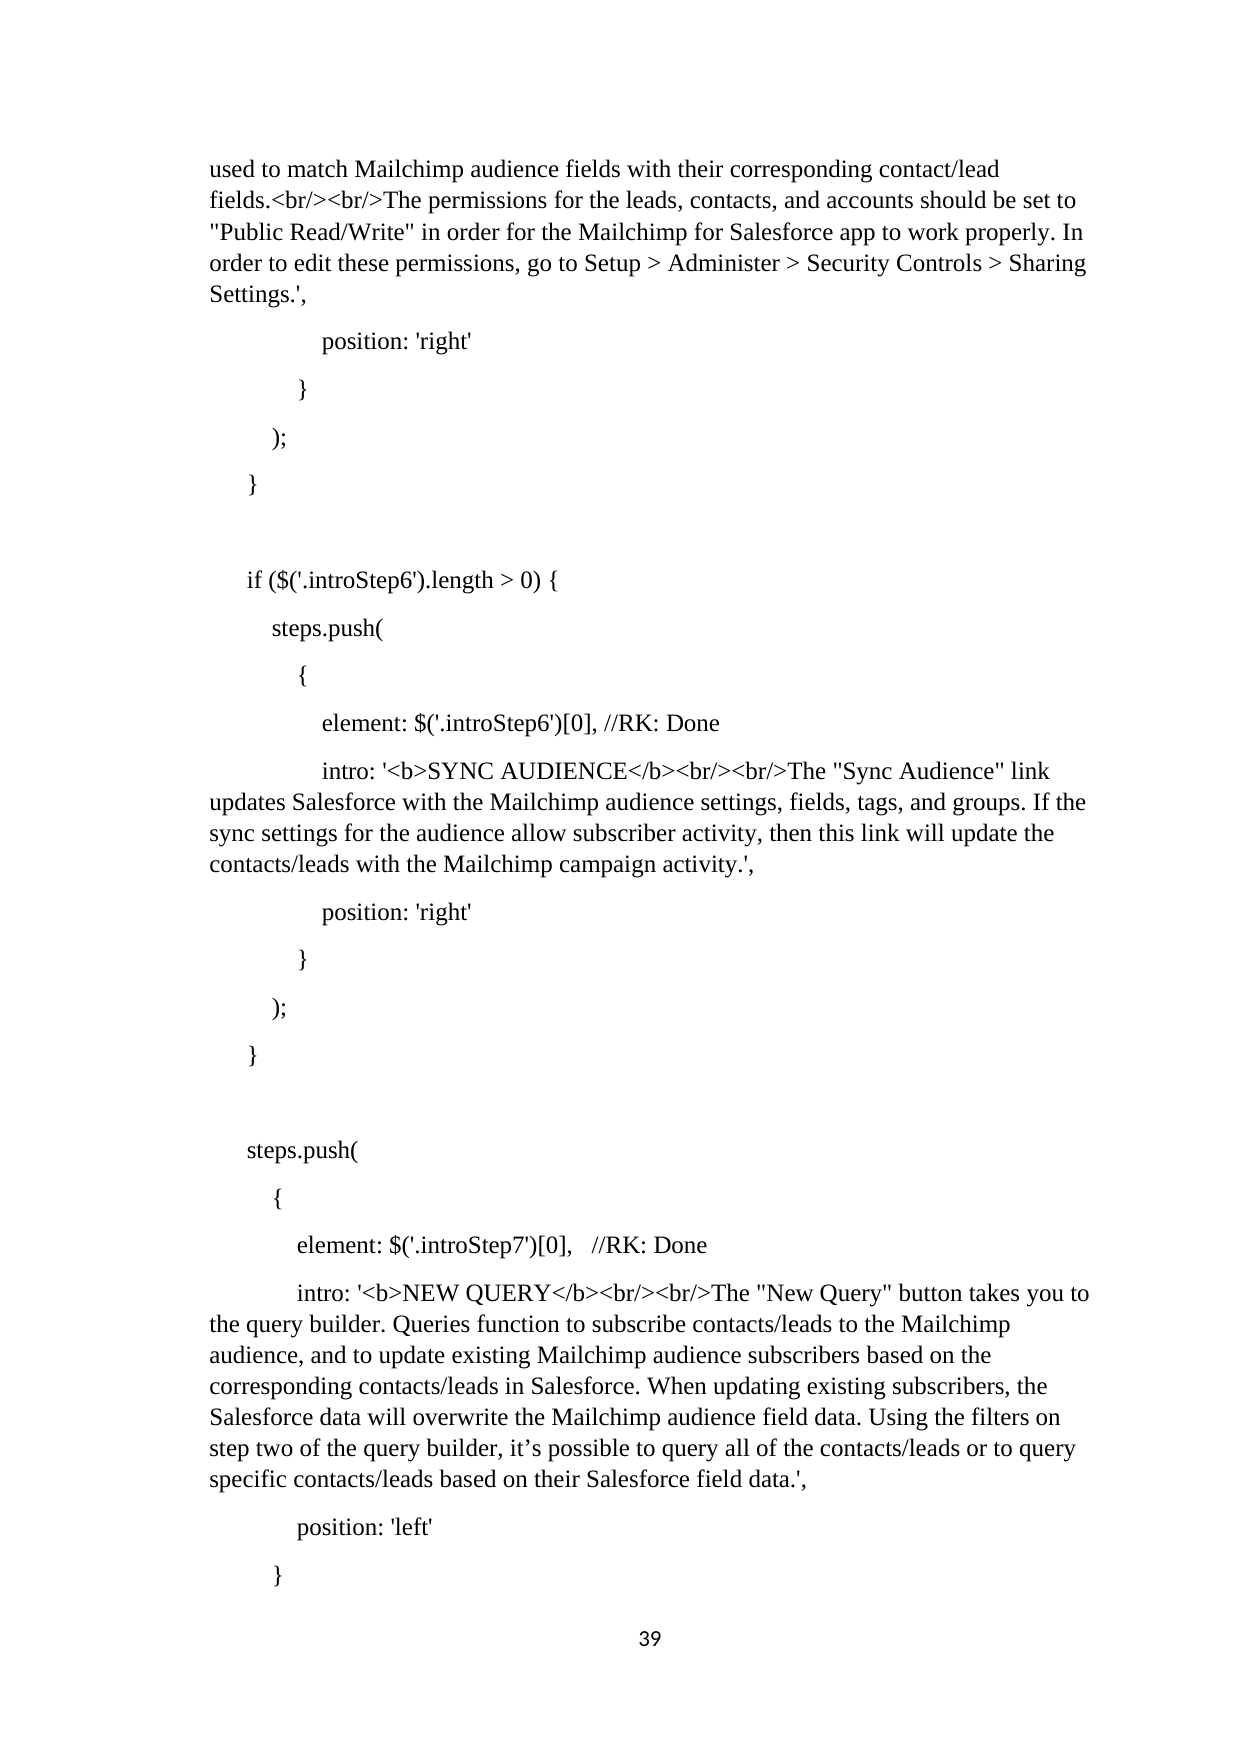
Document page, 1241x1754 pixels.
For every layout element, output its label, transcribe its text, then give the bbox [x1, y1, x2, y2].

text ); [209, 992, 1090, 1021]
text element: $('.introStep7')[0], //RK: Done [209, 1231, 1090, 1259]
text ); [209, 422, 1090, 451]
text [209, 154, 1090, 307]
text steps.push( [209, 1135, 1090, 1164]
text } [209, 374, 1090, 403]
text { [209, 1183, 1090, 1212]
text } [209, 944, 1090, 973]
text element: $('.introStep6')[0], //RK: Done [209, 708, 1090, 737]
text } [209, 469, 1090, 498]
text } [209, 1040, 1090, 1068]
text intro: '<b>NEW QUERY</b><br/><br/>The "New Query" button takes you to the query builder. Queries function to subscribe contacts/leads to the Mailchimp audience, and to update existing Mailchimp audience subscribers based on the corresponding contacts/leads in Salesforce. When updating existing subscribers, the Salesforce data will overwrite the Mailchimp audience field data. Using the filters on step two of the query builder, it’s possible to query all of the contacts/leads or to query specific contacts/leads based on their Salesforce field data.', [209, 1278, 1090, 1493]
text position: 'left' [209, 1512, 1090, 1541]
text position: 'right' [209, 326, 1090, 355]
text position: 'right' [209, 897, 1090, 925]
text } [209, 1560, 1090, 1589]
text if ($('.introStep6').length > 0) { [209, 565, 1090, 594]
text { [209, 660, 1090, 689]
text steps.push( [209, 613, 1090, 641]
text intro: '<b>SYNC AUDIENCE</b><br/><br/>The "Sync Audience" link updates Salesforce with the Mailchimp audience settings, fields, tags, and groups. If the sync settings for the audience allow subscriber activity, then this link will update the contacts/leads with the Mailchimp campaign activity.', [209, 756, 1090, 878]
